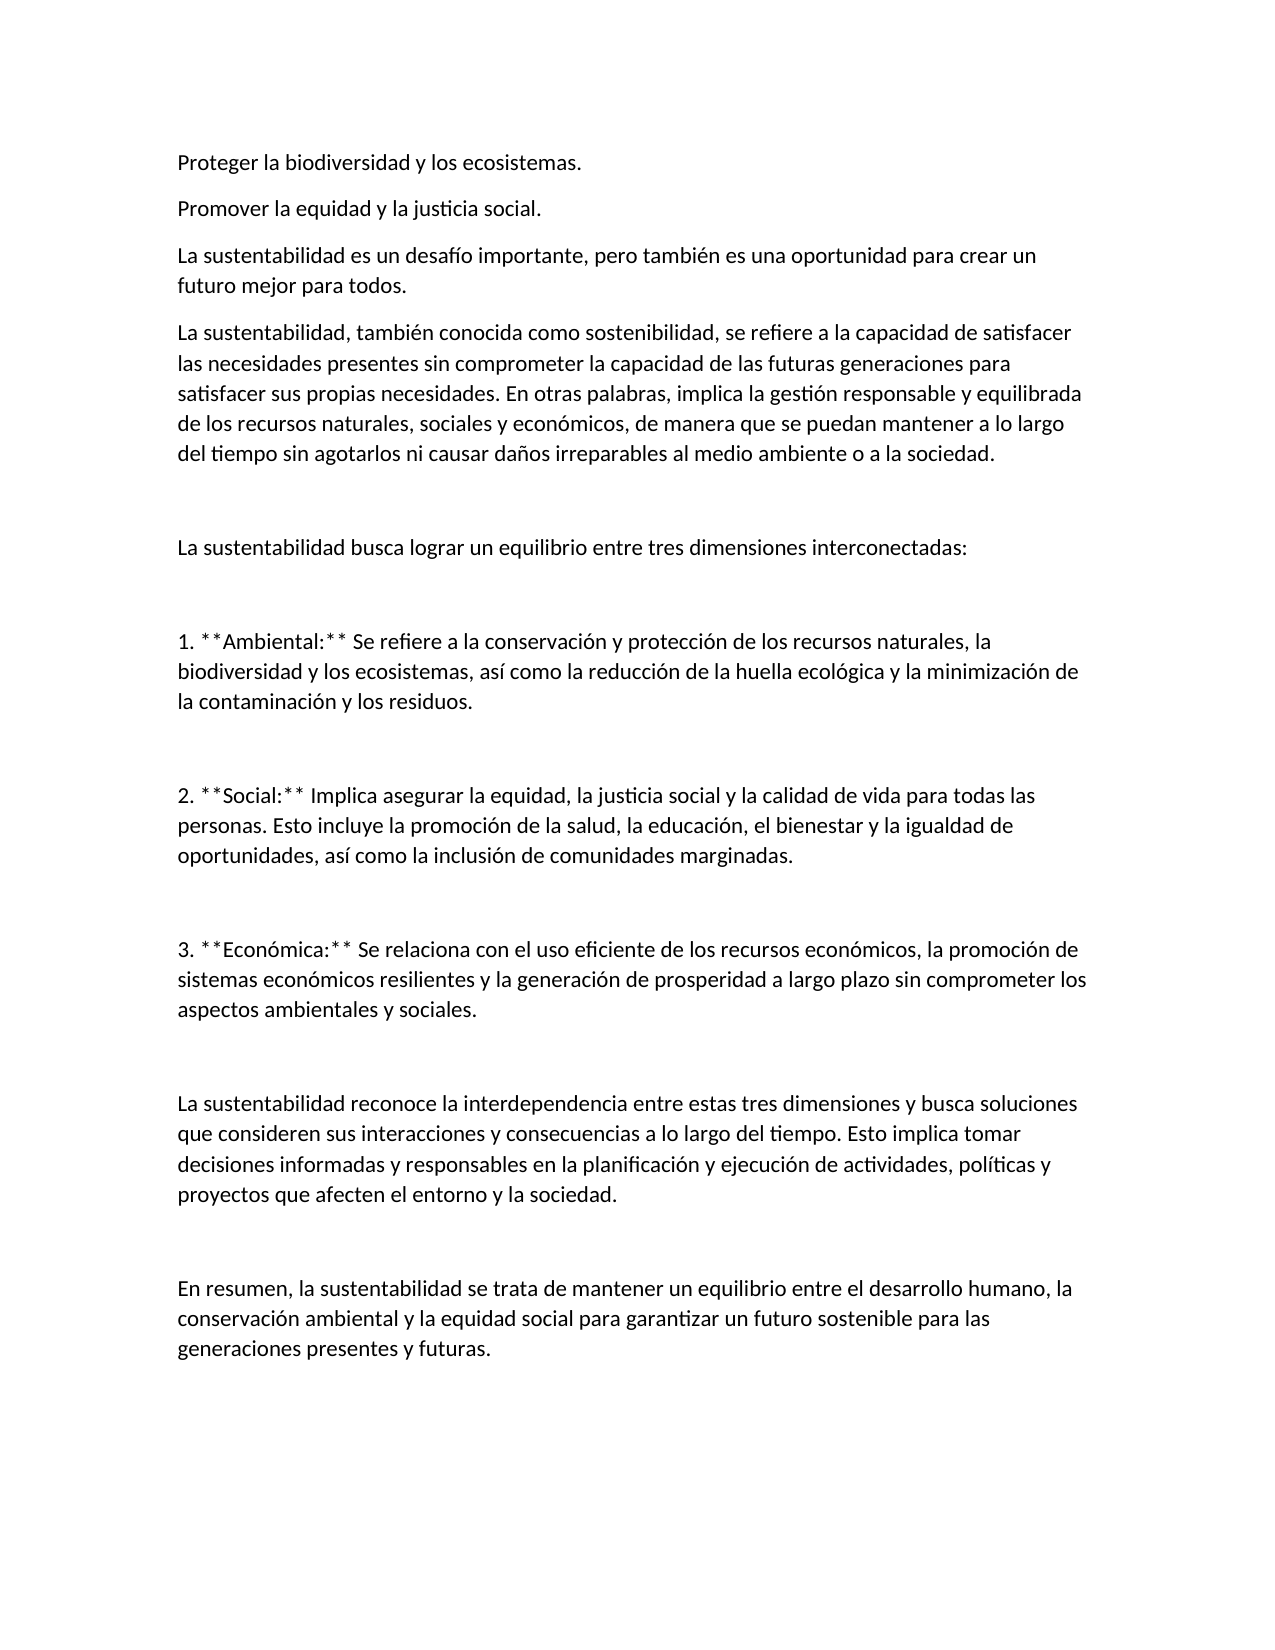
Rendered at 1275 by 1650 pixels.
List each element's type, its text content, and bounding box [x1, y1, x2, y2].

text La sustentabilidad es un desafío importante, pero también es una oportunidad para crear un futuro mejor para todos. [177, 241, 1098, 299]
text La sustentabilidad reconoce la interdependencia entre estas tres dimensiones y busca soluciones que consideren sus interacciones y consecuencias a lo largo del tiempo. Esto implica tomar decisiones informadas y responsables en la planificación y ejecución de actividades, políticas y proyectos que afecten el entorno y la sociedad. [177, 1089, 1098, 1208]
text 2. **Social:** Implica asegurar la equidad, la justicia social y la calidad de vida para todas las personas. Esto incluye la promoción de la salud, la educación, el bienestar y la igualdad de oportunidades, así como la inclusión de comunidades marginadas. [177, 781, 1098, 869]
text 1. **Ambiental:** Se refiere a la conservación y protección de los recursos naturales, la biodiversidad y los ecosistemas, así como la reducción de la huella ecológica y la minimización de la contaminación y los residuos. [177, 627, 1098, 715]
text Proteger la biodiversidad y los ecosistemas. [177, 148, 1098, 176]
text La sustentabilidad, también conocida como sostenibilidad, se refiere a la capacidad de satisfacer las necesidades presentes sin comprometer la capacidad de las futuras generaciones para satisfacer sus propias necesidades. En otras palabras, implica la gestión responsable y equilibrada de los recursos naturales, sociales y económicos, de manera que se puedan mantener a lo largo del tiempo sin agotarlos ni causar daños irreparables al medio ambiente o a la sociedad. [177, 318, 1098, 467]
text Promover la equidad y la justicia social. [177, 194, 1098, 222]
text 3. **Económica:** Se relaciona con el uso eficiente de los recursos económicos, la promoción de sistemas económicos resilientes y la generación de prosperidad a largo plazo sin comprometer los aspectos ambientales y sociales. [177, 935, 1098, 1023]
text La sustentabilidad busca lograr un equilibrio entre tres dimensiones interconectadas: [177, 533, 1098, 561]
text En resumen, la sustentabilidad se trata de mantener un equilibrio entre el desarrollo humano, la conservación ambiental y la equidad social para garantizar un futuro sostenible para las generaciones presentes y futuras. [177, 1274, 1098, 1362]
